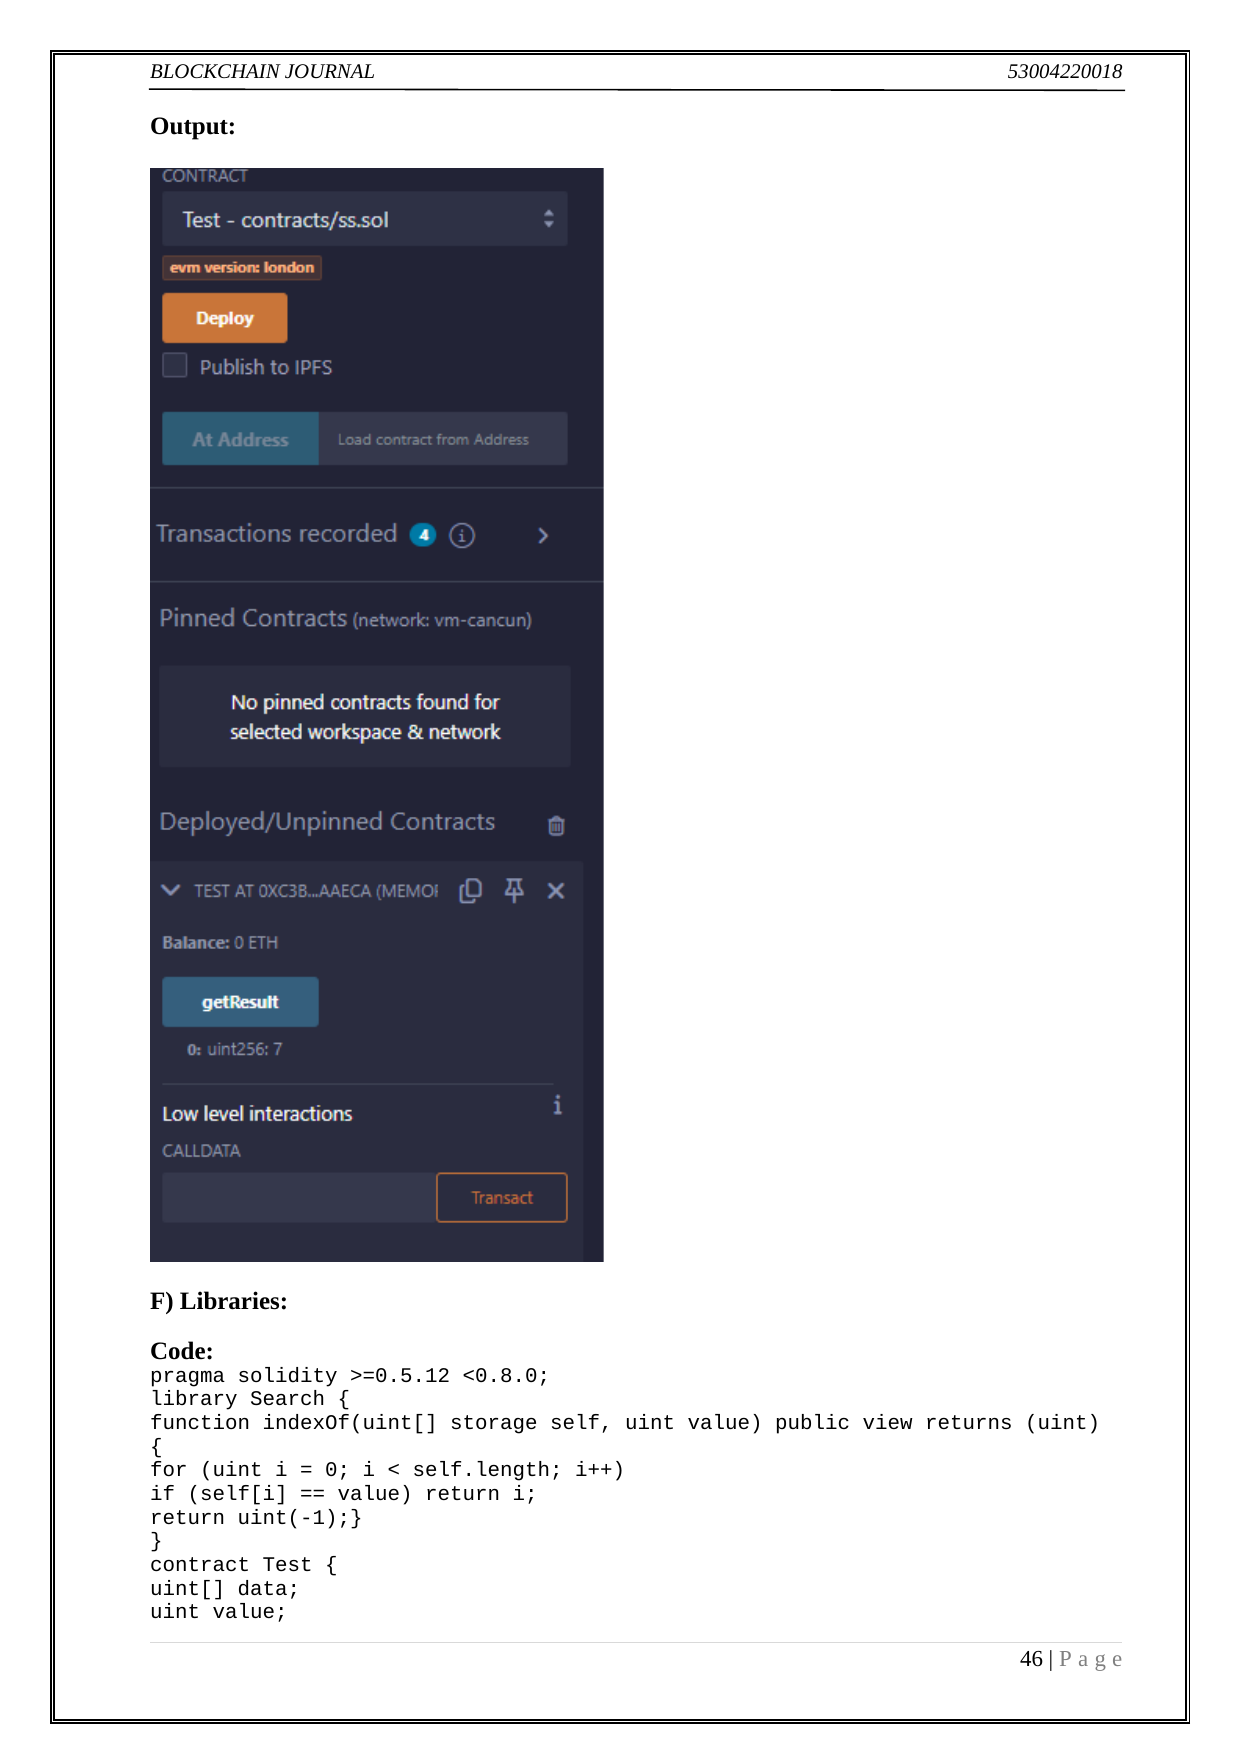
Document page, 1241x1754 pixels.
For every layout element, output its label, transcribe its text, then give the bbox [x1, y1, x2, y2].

text if (self[i] == value) return i; [150, 1483, 1122, 1507]
text uint value; [150, 1601, 1122, 1625]
text return uint(-1);} [150, 1507, 1122, 1530]
text contract Test { [150, 1554, 1122, 1578]
picture [150, 168, 604, 1262]
text function indexOf(uint[] storage self, uint value) public view returns (uint) { [150, 1412, 1122, 1459]
text Code: [150, 1336, 1122, 1365]
text pragma solidity >=0.5.12 <0.8.0; [150, 1365, 1122, 1388]
text for (uint i = 0; i < self.length; i++) [150, 1459, 1122, 1483]
text library Search { [150, 1388, 1122, 1412]
text F) Libraries: [150, 1286, 1122, 1315]
text Output: [150, 111, 1122, 140]
text uint[] data; [150, 1578, 1122, 1601]
text } [150, 1530, 1122, 1554]
